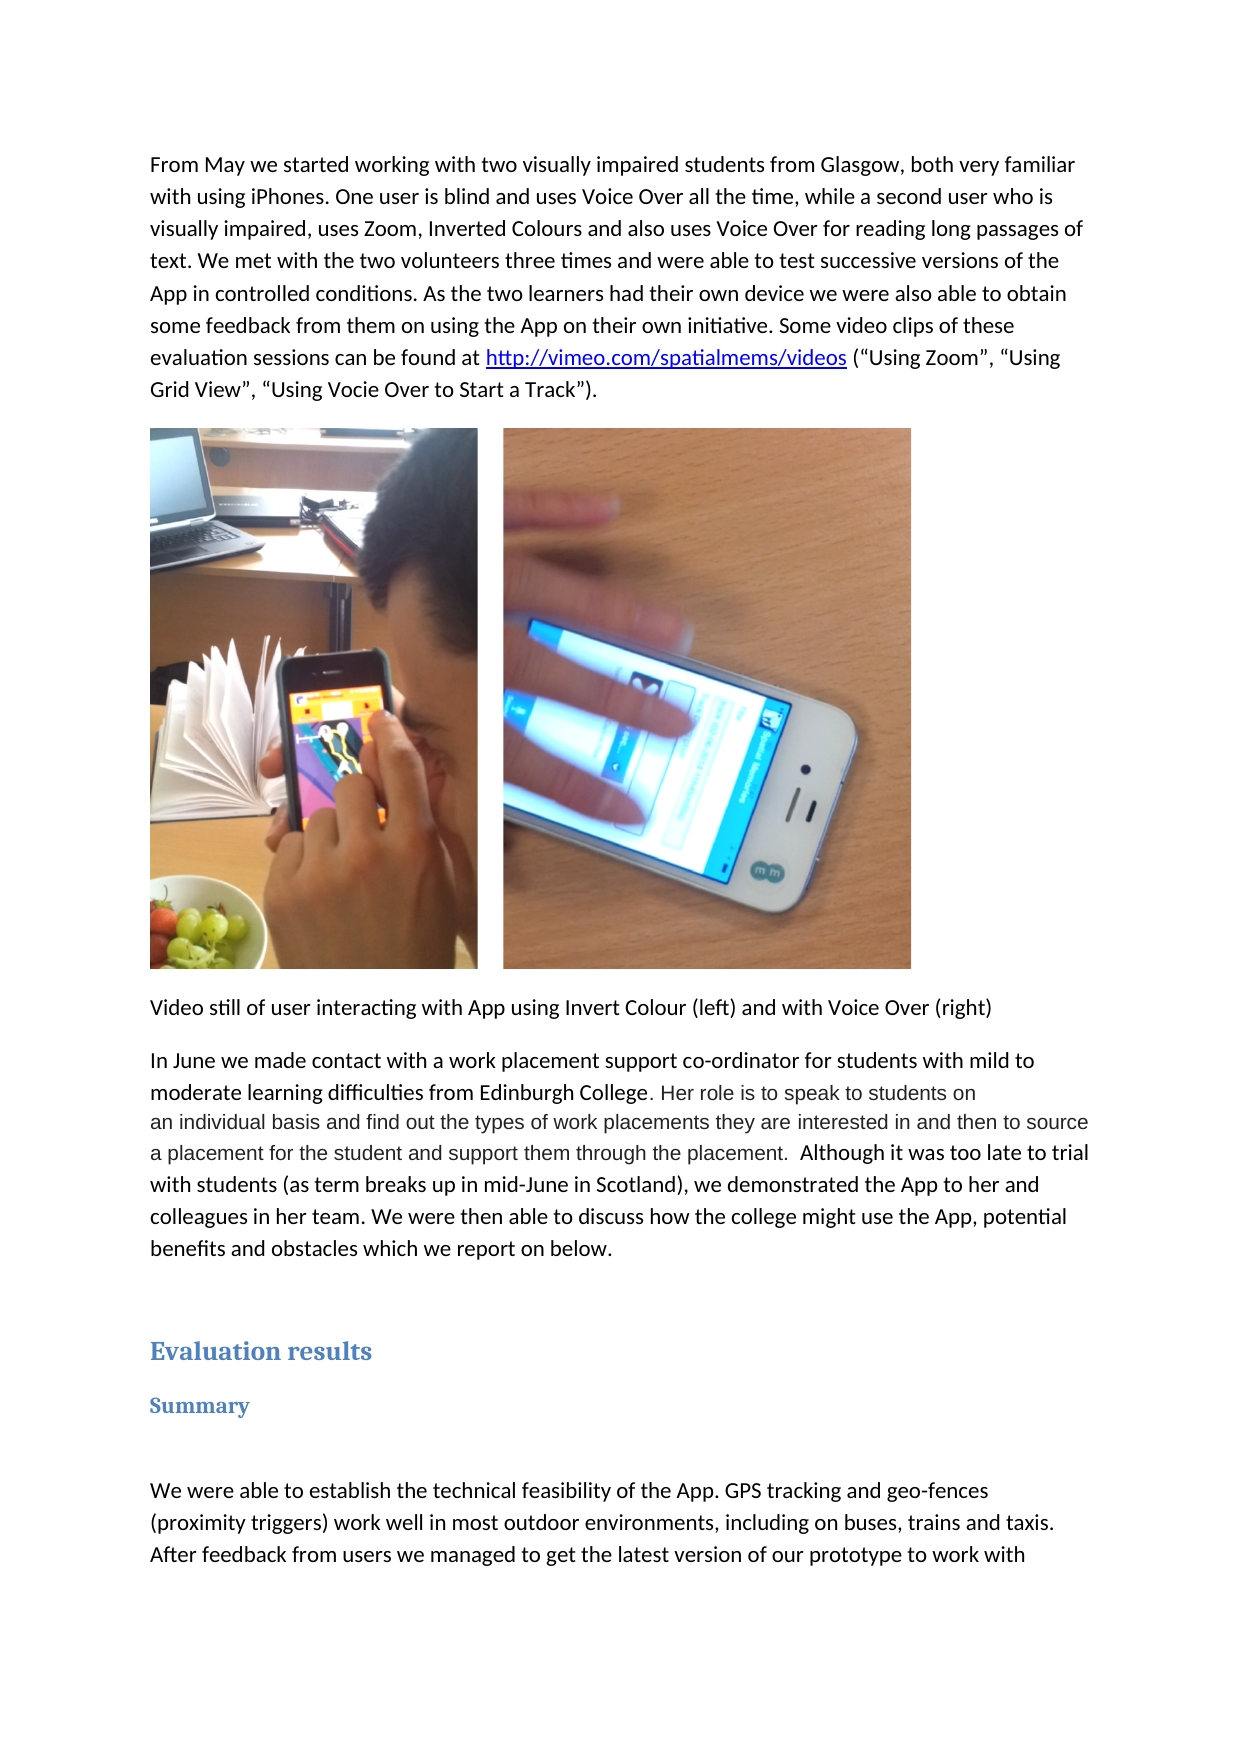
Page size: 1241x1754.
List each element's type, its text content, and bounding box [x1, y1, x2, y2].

text Video still of user interacting with App using Invert Colour (left) and with Voice Over (right) [150, 993, 1090, 1021]
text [150, 1476, 1090, 1568]
text In June we made contact with a work placement support co-ordinator for students with mild to moderate learning difficulties from Edinburgh College. Her role is to speak to students on an individual basis and find out the types of work placements they are interested in and then to source a placement for the student and support them through the placement. Although it was too late to trial with students (as term breaks up in mid-June in Scotland), we demonstrated the App to her and colleagues in her team. We were then able to discuss how the college might use the App, potential benefits and obstacles which we report on below. [150, 1046, 1090, 1263]
subtitle Evaluation results [150, 1336, 1090, 1367]
picture [150, 428, 478, 969]
subtitle Summary [150, 1392, 1090, 1419]
picture [503, 428, 912, 969]
text From May we started working with two visually impaired students from Glasgow, both very familiar with using iPhones. One user is blind and uses Voice Over all the time, while a second user who is visually impaired, uses Zoom, Inverted Colours and also uses Voice Over for reading long passages of text. We met with the two volunteers three times and were able to test successive versions of the App in controlled conditions. As the two learners had their own device we were also able to obtain some feedback from them on using the App on their own initiative. Some video clips of these evaluation sessions can be found at http://vimeo.com/spatialmems/videos (“Using Zoom”, “Using Grid View”, “Using Vocie Over to Start a Track”). [150, 150, 1090, 403]
